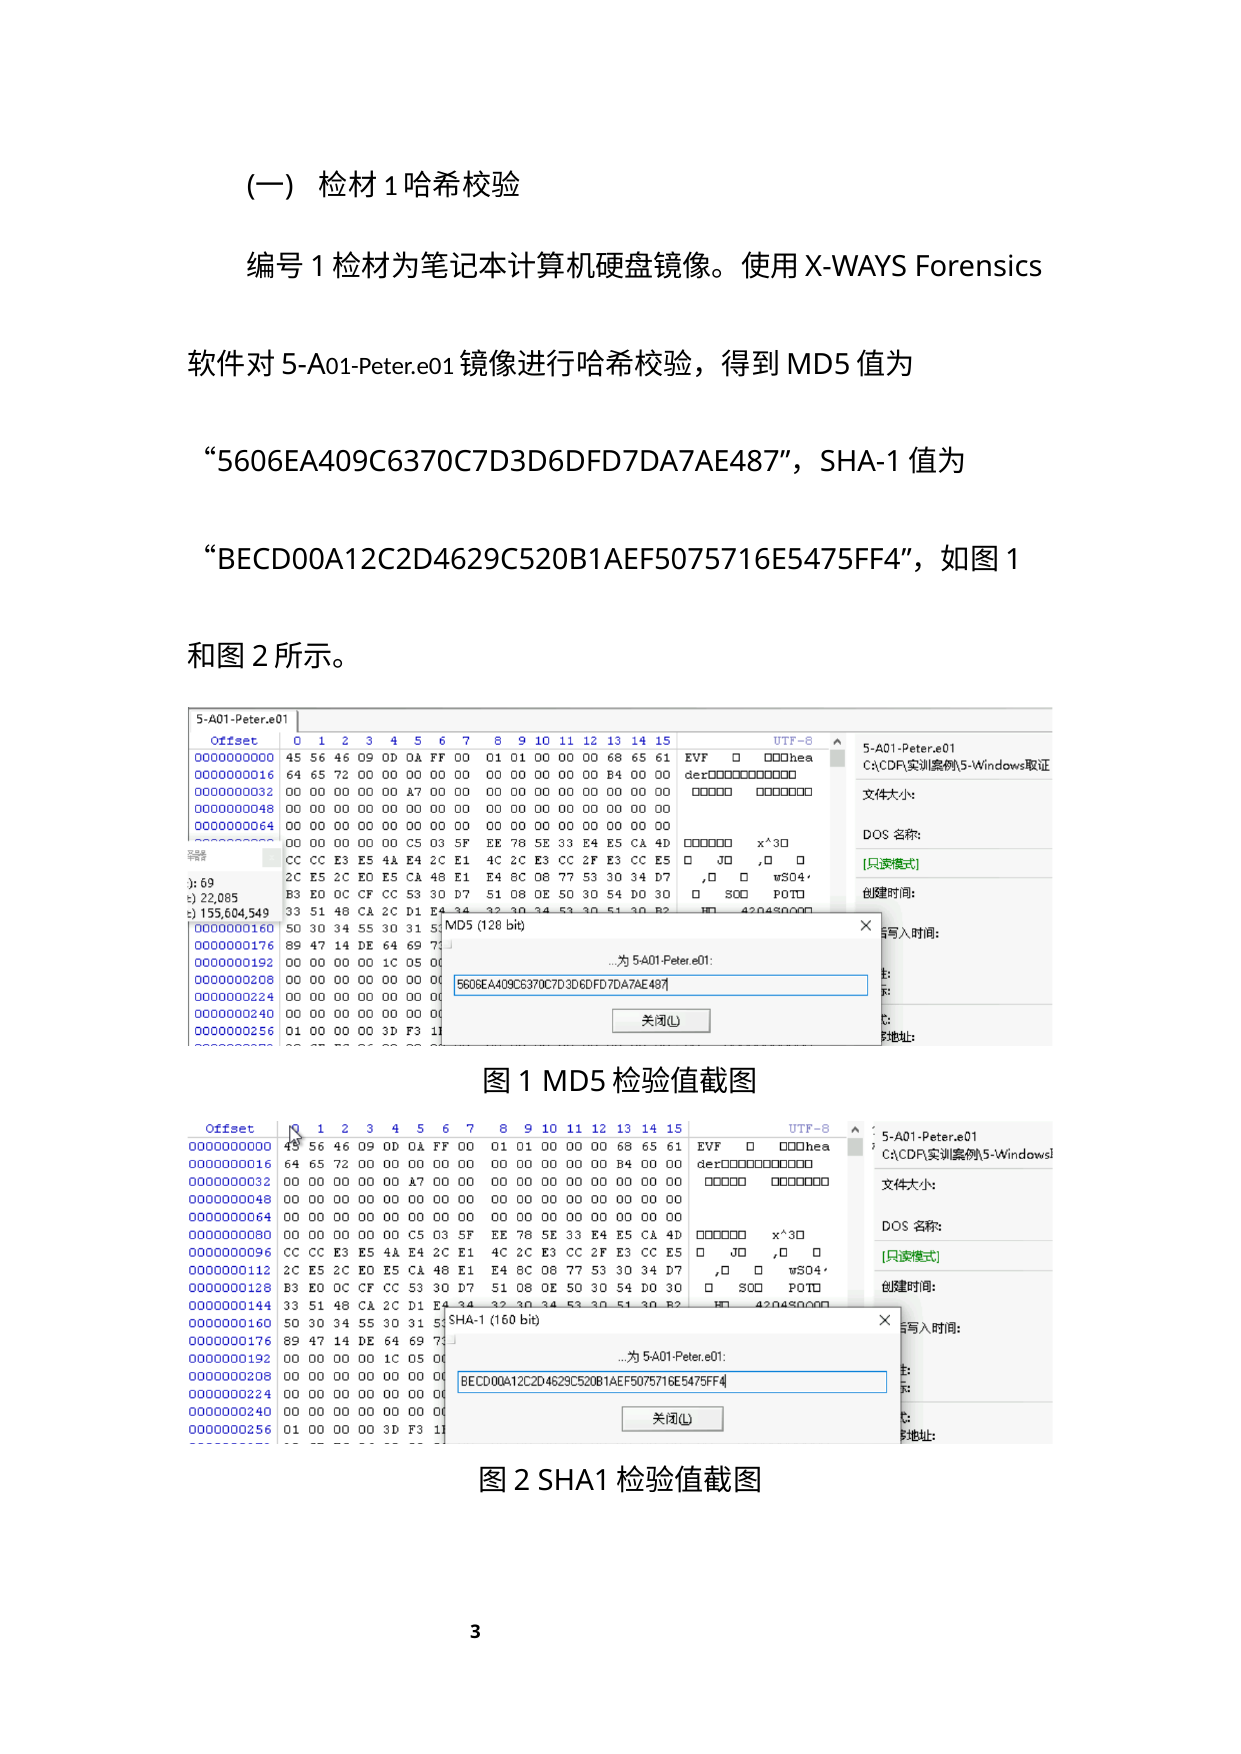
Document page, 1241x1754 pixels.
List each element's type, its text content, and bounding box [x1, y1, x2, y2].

list 检材1哈希校验 [247, 162, 1053, 204]
text 图2 SHA1检验值截图 [187, 1457, 1053, 1499]
picture [187, 707, 1053, 1046]
text 图1 MD5检验值截图 [187, 1058, 1053, 1100]
text 编号1检材为笔记本计算机硬盘镜像。使用X-WAYS Forensics软件对5-A01-Peter.e01镜像进行哈希校验，得到MD5值为“5606EA409C6370C7D3D6DFD7DA7AE487”，SHA-1值为“BECD00A12C2D4629C520B1AEF5075716E5475FF4”，如图1和图2所示。 [187, 232, 1053, 687]
picture [187, 1121, 1053, 1444]
